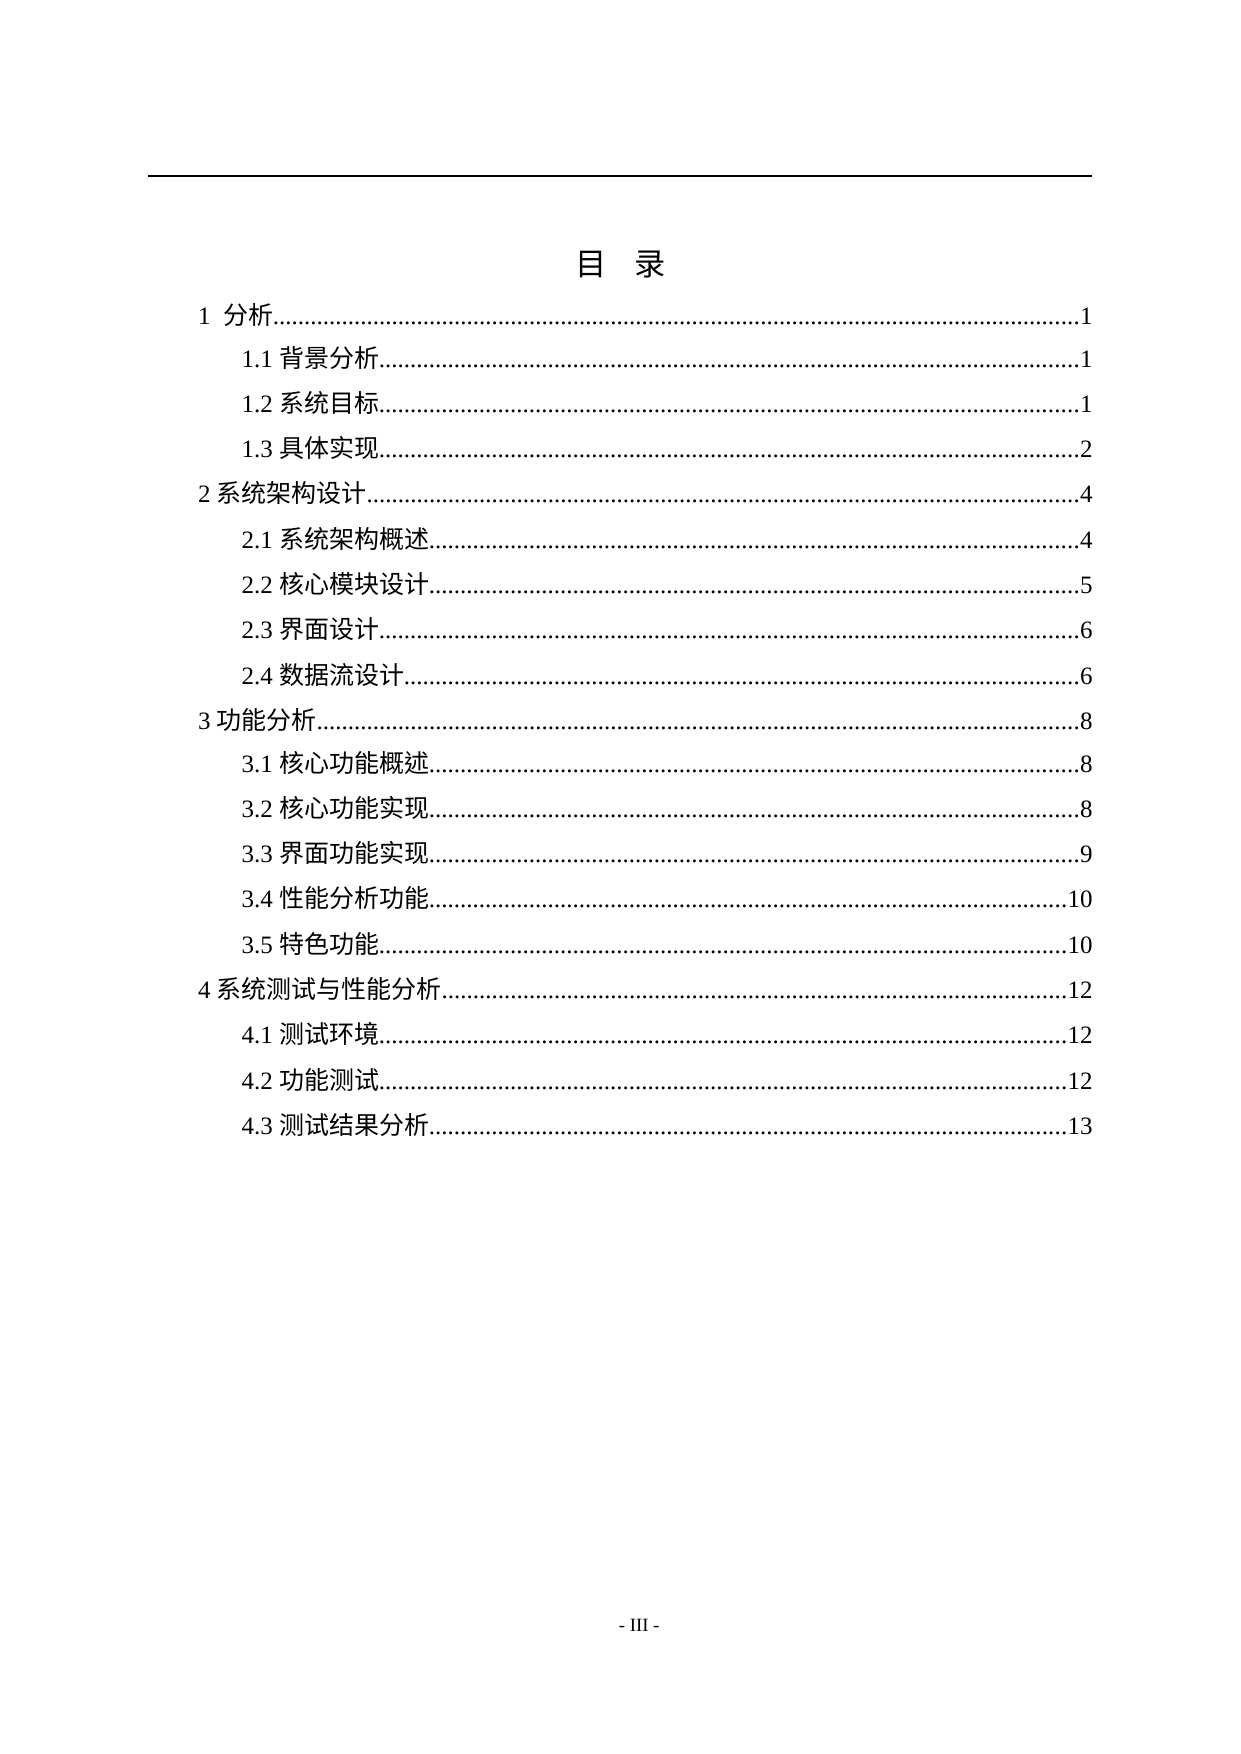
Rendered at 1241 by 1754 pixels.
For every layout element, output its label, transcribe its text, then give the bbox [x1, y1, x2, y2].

text 2.2 核心模块设计 5 [191, 564, 1092, 601]
text 3.3 界面功能实现 9 [191, 834, 1092, 870]
text 4.1 测试环境 12 [191, 1015, 1092, 1051]
text 3.5 特色功能 10 [191, 924, 1092, 961]
text 1.2 系统目标 1 [191, 383, 1092, 419]
text 3.1 核心功能概述 8 [191, 746, 1092, 780]
text 1.1 背景分析 1 [191, 341, 1092, 375]
text 2.3 界面设计 6 [191, 610, 1092, 646]
text 4.2 功能测试 12 [191, 1060, 1092, 1096]
text 2.4 数据流设计 6 [191, 655, 1092, 691]
text 1 分析 1 [198, 296, 1092, 332]
text 1.3 具体实现 2 [191, 429, 1092, 465]
text 3 功能分析 8 [198, 701, 1092, 737]
text 4.3 测试结果分析 13 [191, 1106, 1092, 1142]
text 2.1 系统架构概述 4 [191, 519, 1092, 556]
text 3.4 性能分析功能 10 [191, 879, 1092, 915]
text 2 系统架构设计 4 [198, 474, 1092, 510]
text 3.2 核心功能实现 8 [191, 788, 1092, 824]
text 4 系统测试与性能分析 12 [198, 969, 1092, 1006]
text 目 录 [148, 239, 1092, 284]
